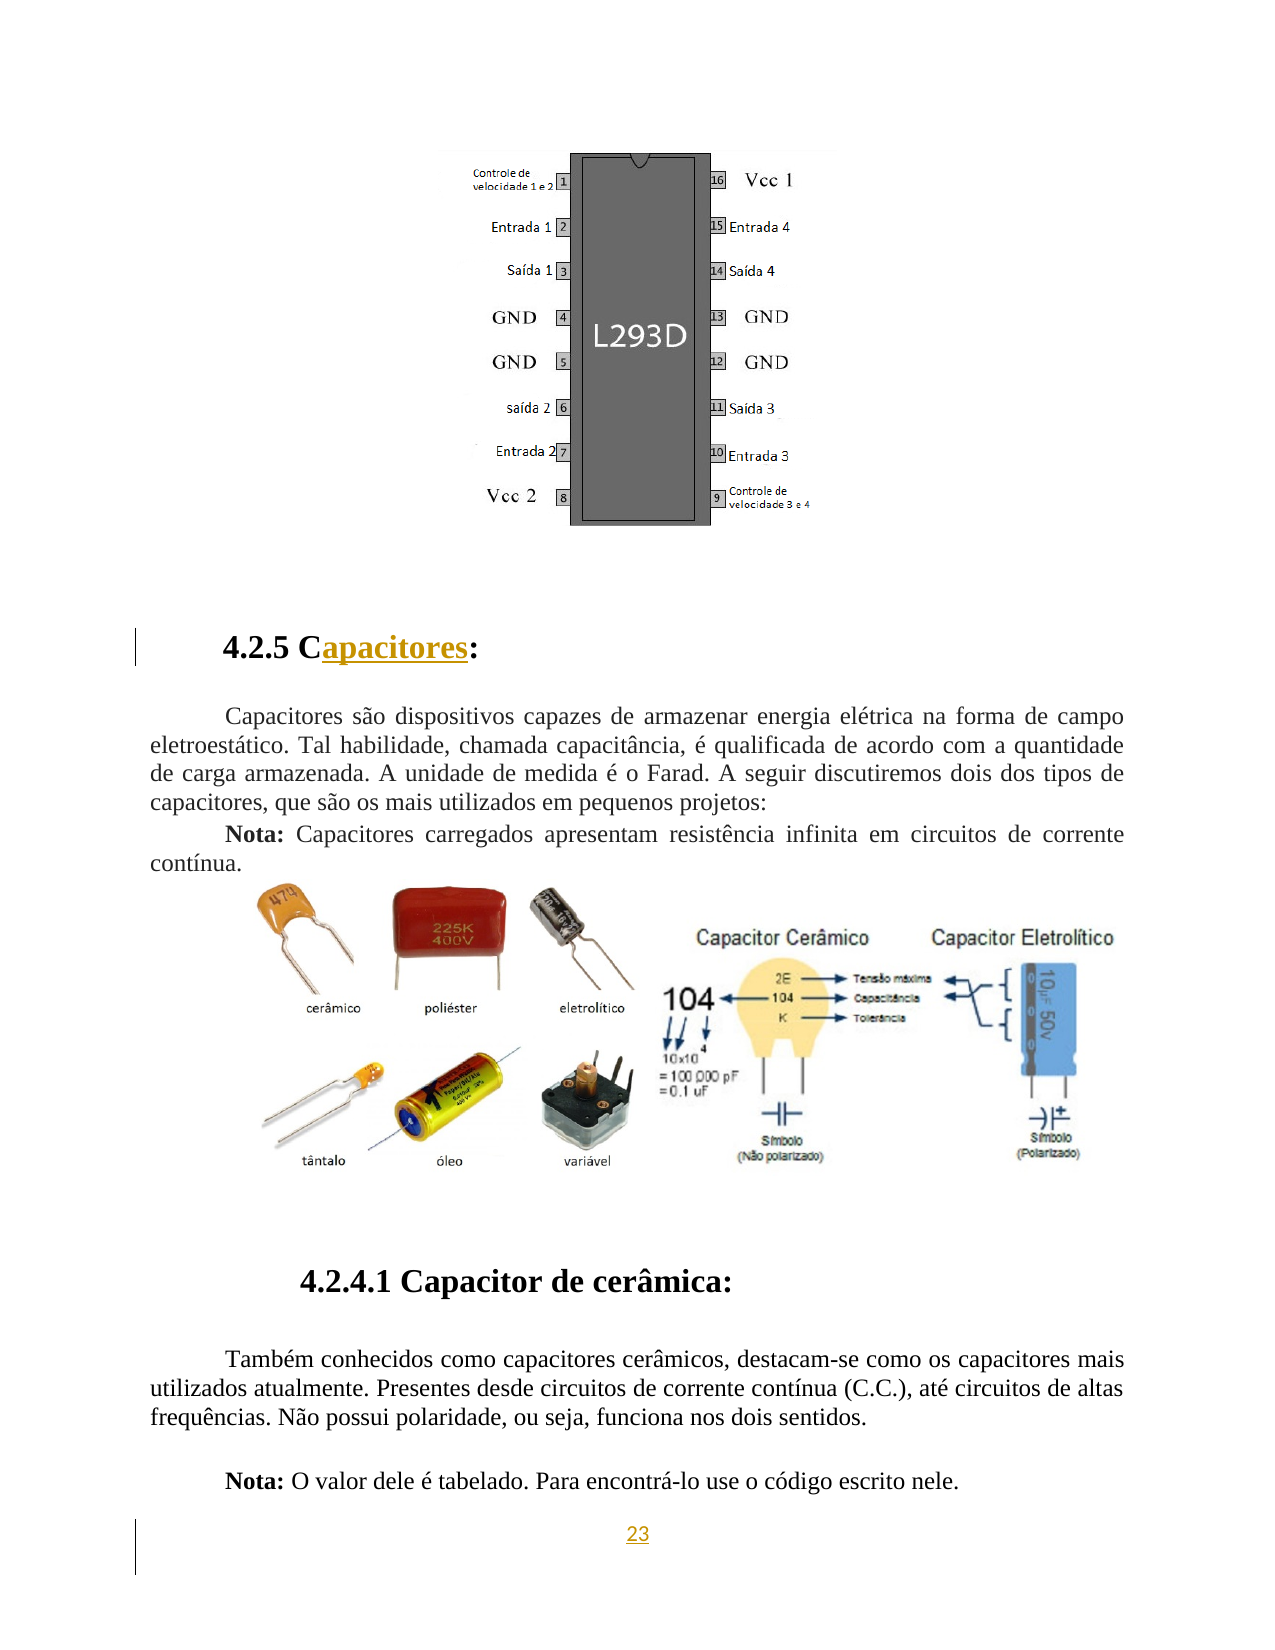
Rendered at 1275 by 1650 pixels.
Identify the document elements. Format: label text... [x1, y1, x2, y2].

text Capacitores são dispositivos capazes de armazenar energia elétrica na forma de campo eletroestático. Tal habilidade, chamada capacitância, é qualificada de acordo com a quantidade de carga armazenada. A unidade de medida é o Farad. A seguir discutiremos dois dos tipos de capacitores, que são os mais utilizados em pequenos projetos: [150, 701, 1125, 816]
picture [655, 915, 1121, 1176]
list C: [223, 628, 1125, 666]
picture [253, 879, 642, 1176]
text Nota: Capacitores carregados apresentam resistência infinita em circuitos de corrente contínua. [150, 819, 1125, 877]
text Nota: O valor dele é tabelado. Para encontrá-lo use o código escrito nele. [150, 1466, 1125, 1494]
text 4.2.4.1 Capacitor de cerâmica: [262, 1262, 1125, 1300]
picture [438, 150, 837, 526]
text Também conhecidos como capacitores cerâmicos, destacam-se como os capacitores mais utilizados atualmente. Presentes desde circuitos de corrente contínua (C.C.), até circuitos de altas frequências. Não possui polaridade, ou seja, funciona nos dois sentidos. [150, 1344, 1125, 1431]
